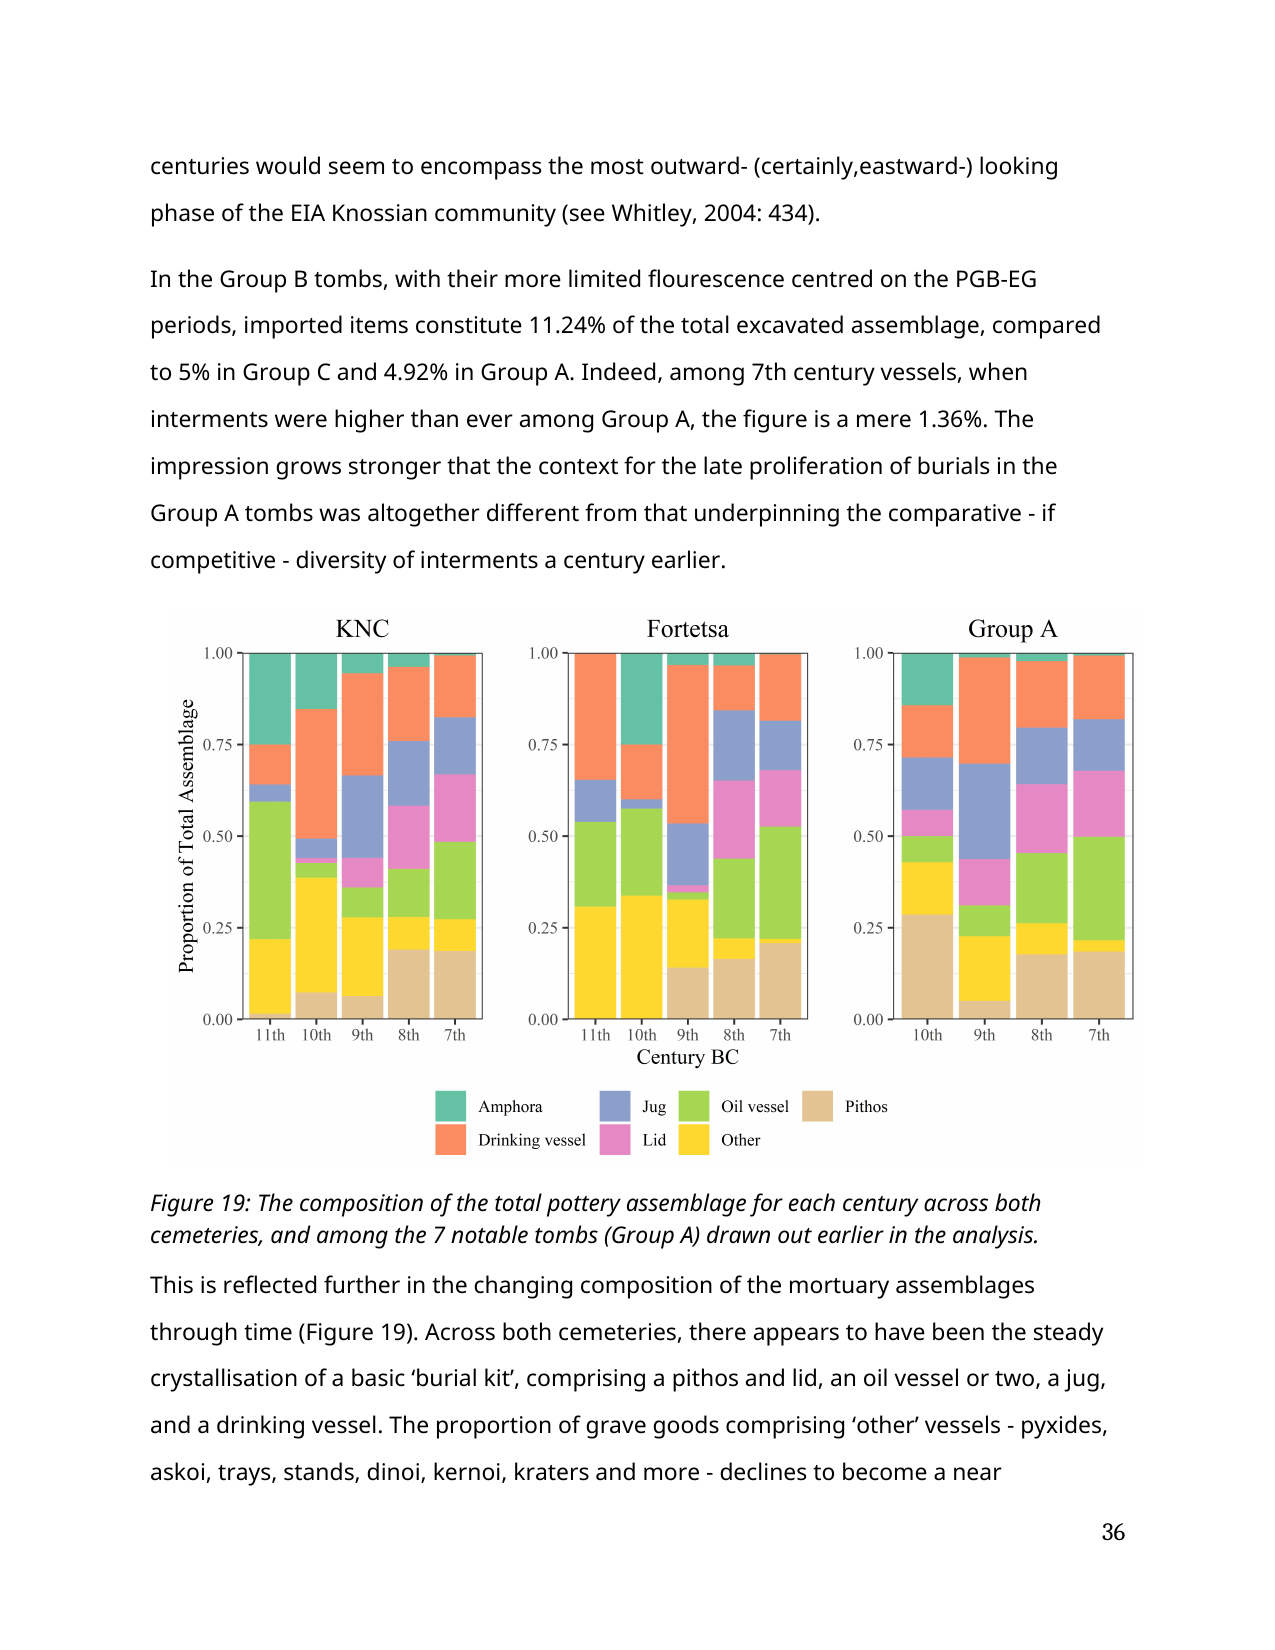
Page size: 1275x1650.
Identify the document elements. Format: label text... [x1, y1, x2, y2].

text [150, 150, 1125, 228]
picture [168, 609, 1144, 1167]
text Figure 19: The composition of the total pottery assemblage for each century across both cemeteries, and among the 7 notable tombs (Group A) drawn out earlier in the analysis. [150, 1187, 1125, 1250]
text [150, 1268, 1125, 1487]
text In the Group B tombs, with their more limited flourescence centred on the PGB-EG periods, imported items constitute 11.24% of the total excavated assemblage, compared to 5% in Group C and 4.92% in Group A. Indeed, among 7th century vessels, when interments were higher than ever among Group A, the figure is a mere 1.36%. The impression grows stronger that the context for the late proliferation of burials in the Group A tombs was altogether different from that underpinning the comparative - if competitive - diversity of interments a century earlier. [150, 262, 1125, 575]
